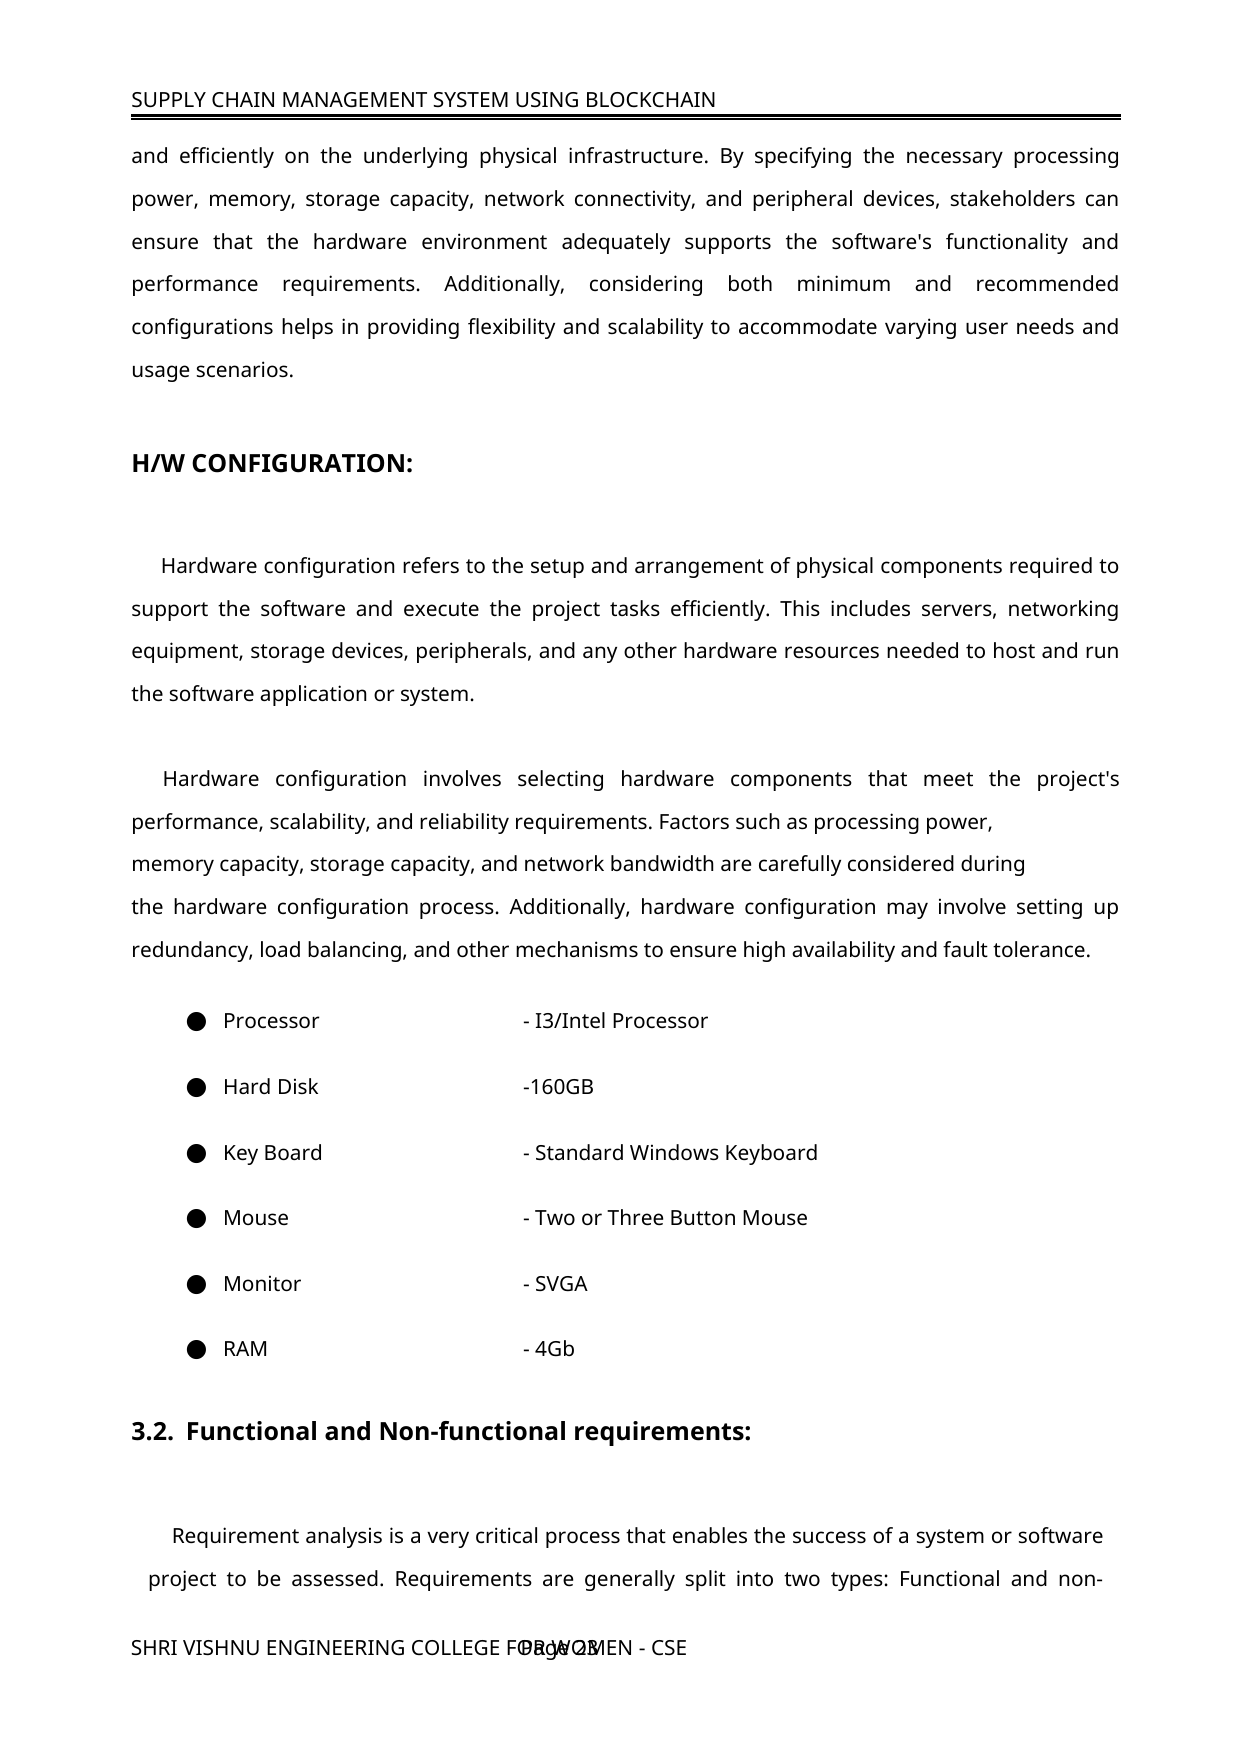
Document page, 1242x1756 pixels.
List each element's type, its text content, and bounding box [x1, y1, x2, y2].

text memory capacity, storage capacity, and network bandwidth are carefully considered during [131, 849, 1121, 878]
list Mouse - Two or Three Button Mouse [185, 1188, 1121, 1240]
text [148, 1522, 1105, 1593]
text Hardware configuration involves selecting hardware components that meet the project's performance, scalability, and reliability requirements. Factors such as processing power, [131, 764, 1121, 835]
subtitle Functional and Non-functional requirements: [131, 1414, 1121, 1448]
text the hardware configuration process. Additionally, hardware configuration may involve setting up redundancy, load balancing, and other mechanisms to ensure high availability and fault tolerance. [131, 892, 1121, 963]
list Hard Disk -160GB [185, 1057, 1121, 1109]
text Hardware configuration refers to the setup and arrangement of physical components required to support the software and execute the project tasks efficiently. This includes servers, networking equipment, storage devices, peripherals, and any other hardware resources needed to host and run the software application or system. [131, 551, 1121, 707]
subtitle H/W CONFIGURATION: [131, 446, 1121, 480]
list Key Board - Standard Windows Keyboard [185, 1123, 1121, 1174]
list RAM - 4Gb [185, 1320, 1121, 1371]
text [131, 142, 1121, 383]
list Processor - I3/Intel Processor [185, 992, 1121, 1043]
list Monitor - SVGA [185, 1254, 1121, 1305]
